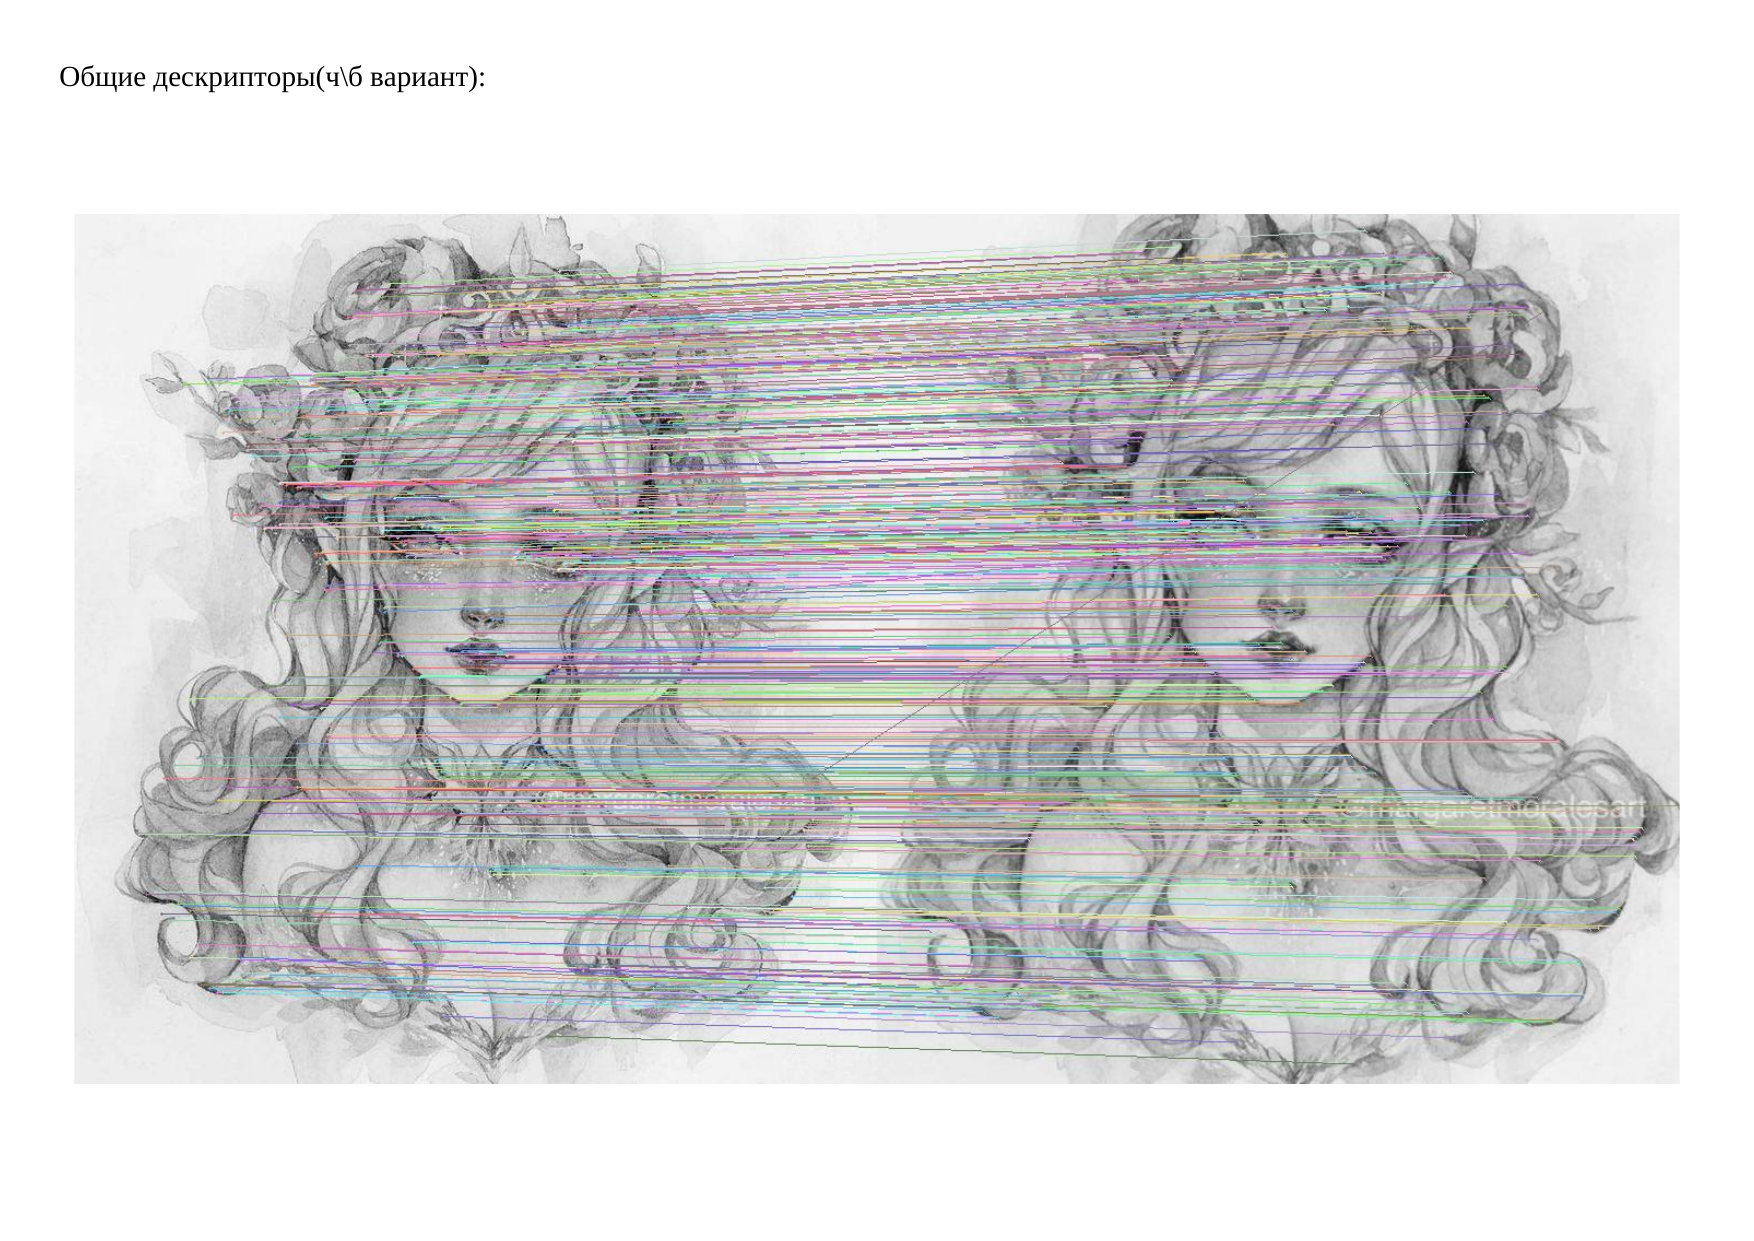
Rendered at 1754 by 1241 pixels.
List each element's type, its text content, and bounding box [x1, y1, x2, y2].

picture [74, 214, 1680, 1084]
text Общие дескрипторы(ч\б вариант): [59, 59, 1695, 93]
